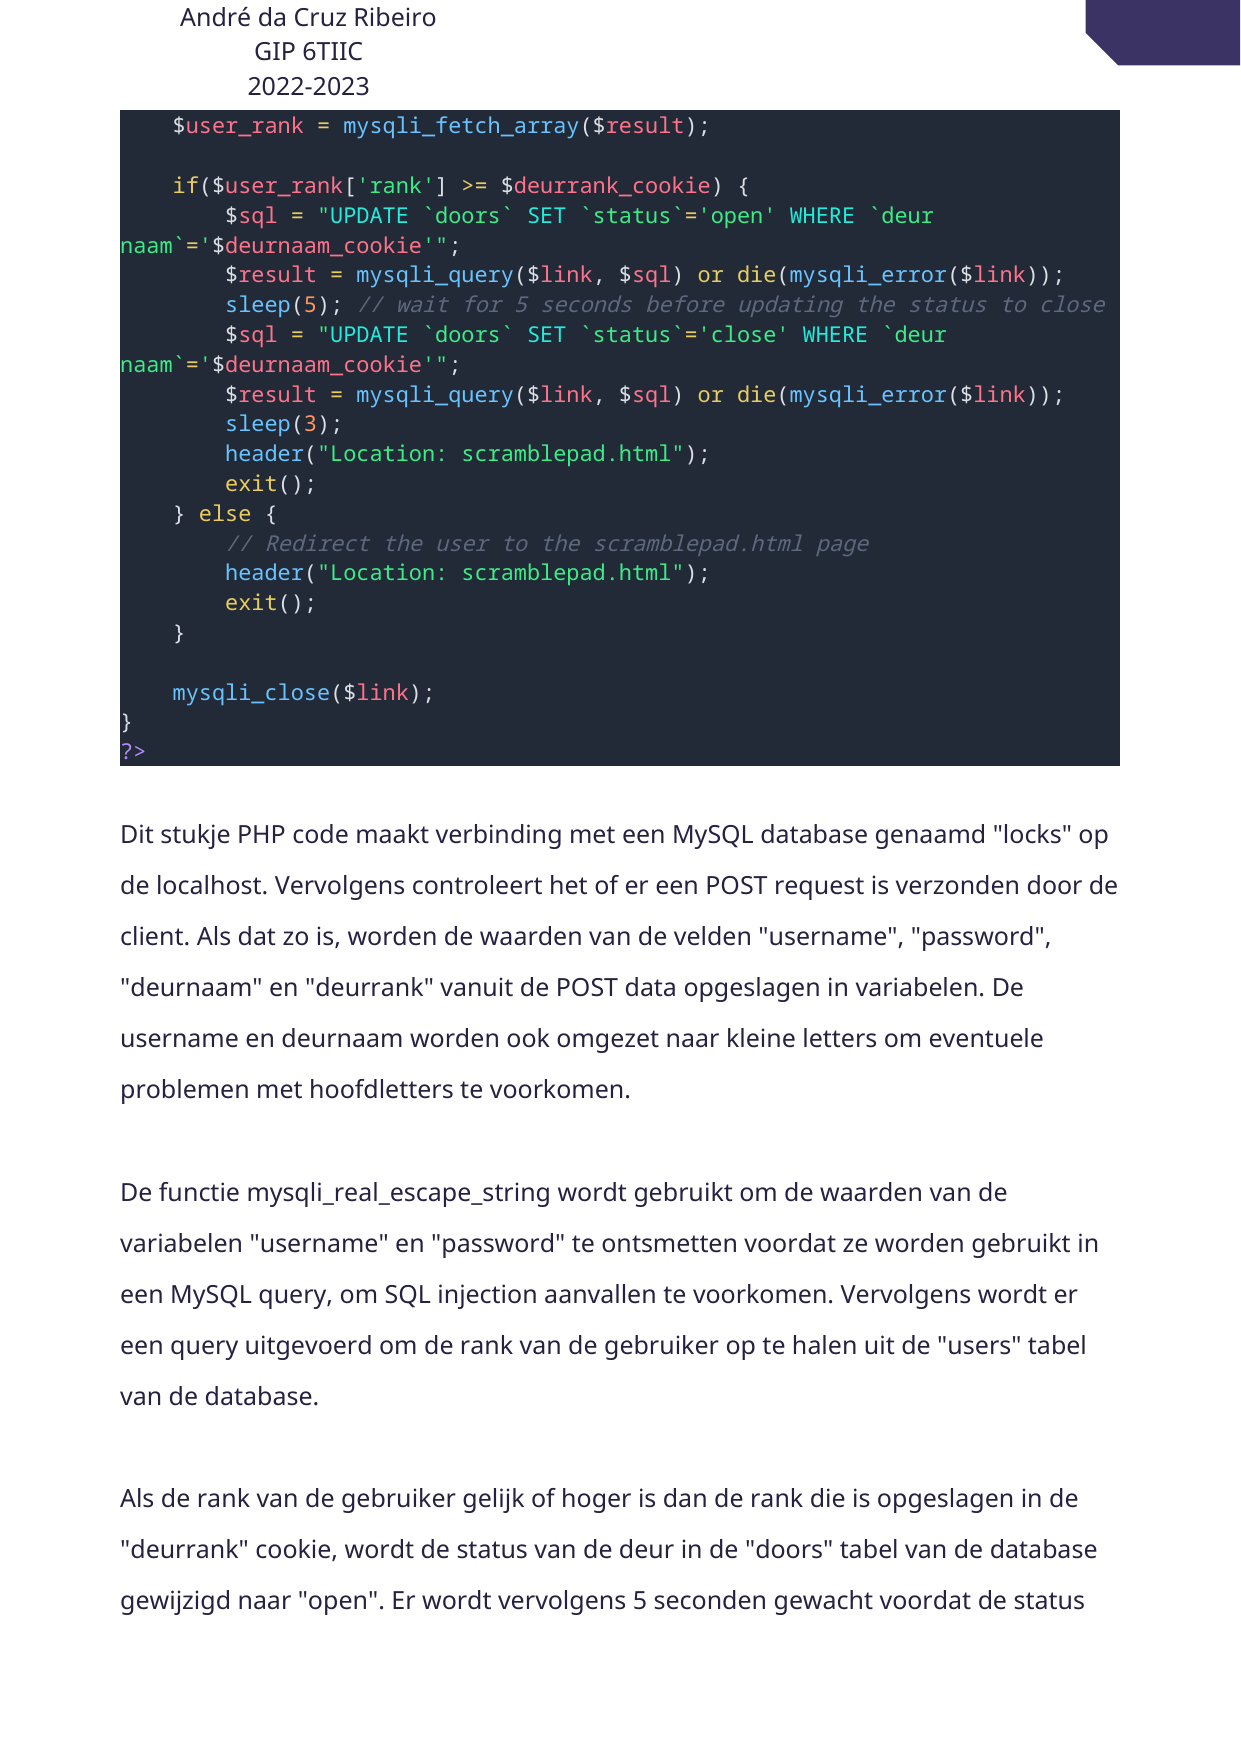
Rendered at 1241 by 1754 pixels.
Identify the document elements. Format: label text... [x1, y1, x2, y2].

text exit(); [120, 468, 1120, 498]
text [120, 259, 1120, 289]
text sleep(5); // wait for 5 seconds before updating the status to close [120, 289, 1120, 319]
text } else { [120, 498, 1120, 527]
text } [120, 706, 1120, 736]
text mysqli_close($link); [120, 676, 1120, 706]
text $result = mysqli_query($link, $sql) or die(mysqli_error($link)); [120, 378, 1120, 408]
text exit(); [120, 587, 1120, 617]
text header("Location: scramblepad.html"); [120, 557, 1120, 587]
text header("Location: scramblepad.html"); [120, 438, 1120, 468]
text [120, 1480, 1120, 1617]
text Dit stukje PHP code maakt verbinding met een MySQL database genaamd "locks" op de localhost. Vervolgens controleert het of er een POST request is verzonden door de client. Als dat zo is, worden de waarden van de velden "username", "password", "deurnaam" en "deurrank" vanuit de POST data opgeslagen in variabelen. De username en deurnaam worden ook omgezet naar kleine letters om eventuele problemen met hoofdletters te voorkomen. [120, 817, 1120, 1106]
text // Redirect the user to the scramblepad.html page [120, 527, 1120, 557]
text } [120, 617, 1120, 647]
text De functie mysqli_real_escape_string wordt gebruikt om de waarden van de variabelen "username" en "password" te ontsmetten voordat ze worden gebruikt in een MySQL query, om SQL injection aanvallen te voorkomen. Vervolgens wordt er een query uitgevoerd om de rank van de gebruiker op te halen uit de "users" tabel van de database. [120, 1174, 1120, 1412]
text $sql = "UPDATE `doors` SET `status`='close' WHERE `deur naam`='$deurnaam_cookie'"; [120, 319, 1120, 378]
text sleep(3); [120, 408, 1120, 438]
text if($user_rank['rank'] >= $deurrank_cookie) { [120, 170, 1120, 200]
text $user_rank = mysqli_fetch_array($result); [120, 110, 1120, 140]
text ?> [120, 736, 1120, 766]
text $sql = "UPDATE `doors` SET `status`='open' WHERE `deur naam`='$deurnaam_cookie'"; [120, 200, 1120, 259]
